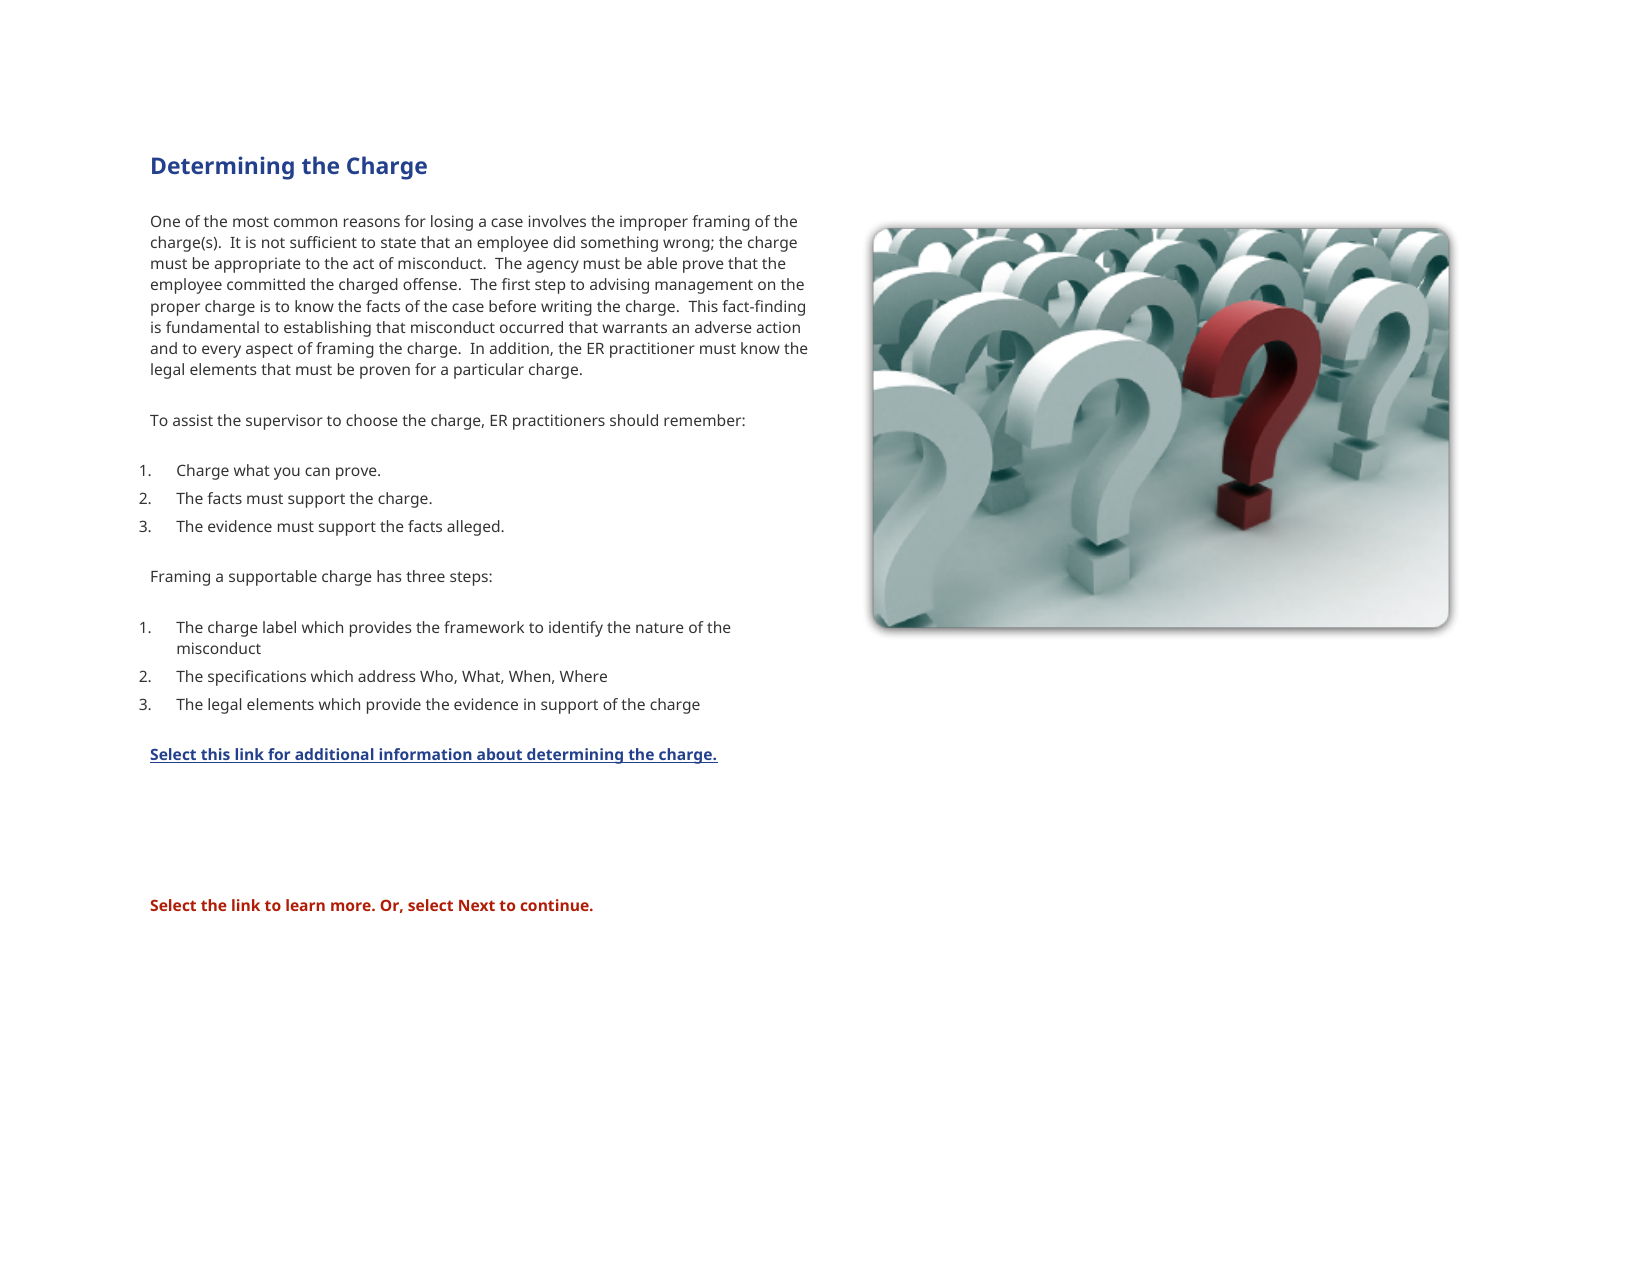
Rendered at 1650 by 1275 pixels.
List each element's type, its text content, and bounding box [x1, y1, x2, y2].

list The evidence must support the facts alleged. [138, 516, 839, 537]
text Select this link for additional information about determining the charge. [150, 744, 1500, 765]
text To assist the supervisor to choose the charge, ER practitioners should remember: [150, 409, 839, 431]
picture [839, 138, 1540, 664]
text Framing a supportable charge has three steps: [150, 566, 839, 587]
list Charge what you can prove. [138, 460, 839, 481]
text Select the link to learn more. Or, select Next to continue. [150, 895, 1500, 916]
text One of the most common reasons for losing a case involves the improper framing of the charge(s). It is not sufficient to state that an employee did something wrong; the charge must be appropriate to the act of misconduct. The agency must be able prove that the employee committed the charged offense. The first step to advising management on the proper charge is to know the facts of the case before writing the charge. This fact-finding is fundamental to establishing that misconduct occurred that warrants an adverse action and to every aspect of framing the charge. In addition, the ER practitioner must know the legal elements that must be proven for a particular charge. [150, 210, 839, 380]
list The legal elements which provide the evidence in support of the charge [138, 693, 1500, 714]
list The specifications which address Who, What, When, Where [138, 666, 1500, 687]
text Determining the Charge [150, 150, 839, 181]
list The charge label which provides the framework to identify the nature of the misconduct [138, 616, 839, 659]
list The facts must support the charge. [138, 488, 839, 509]
